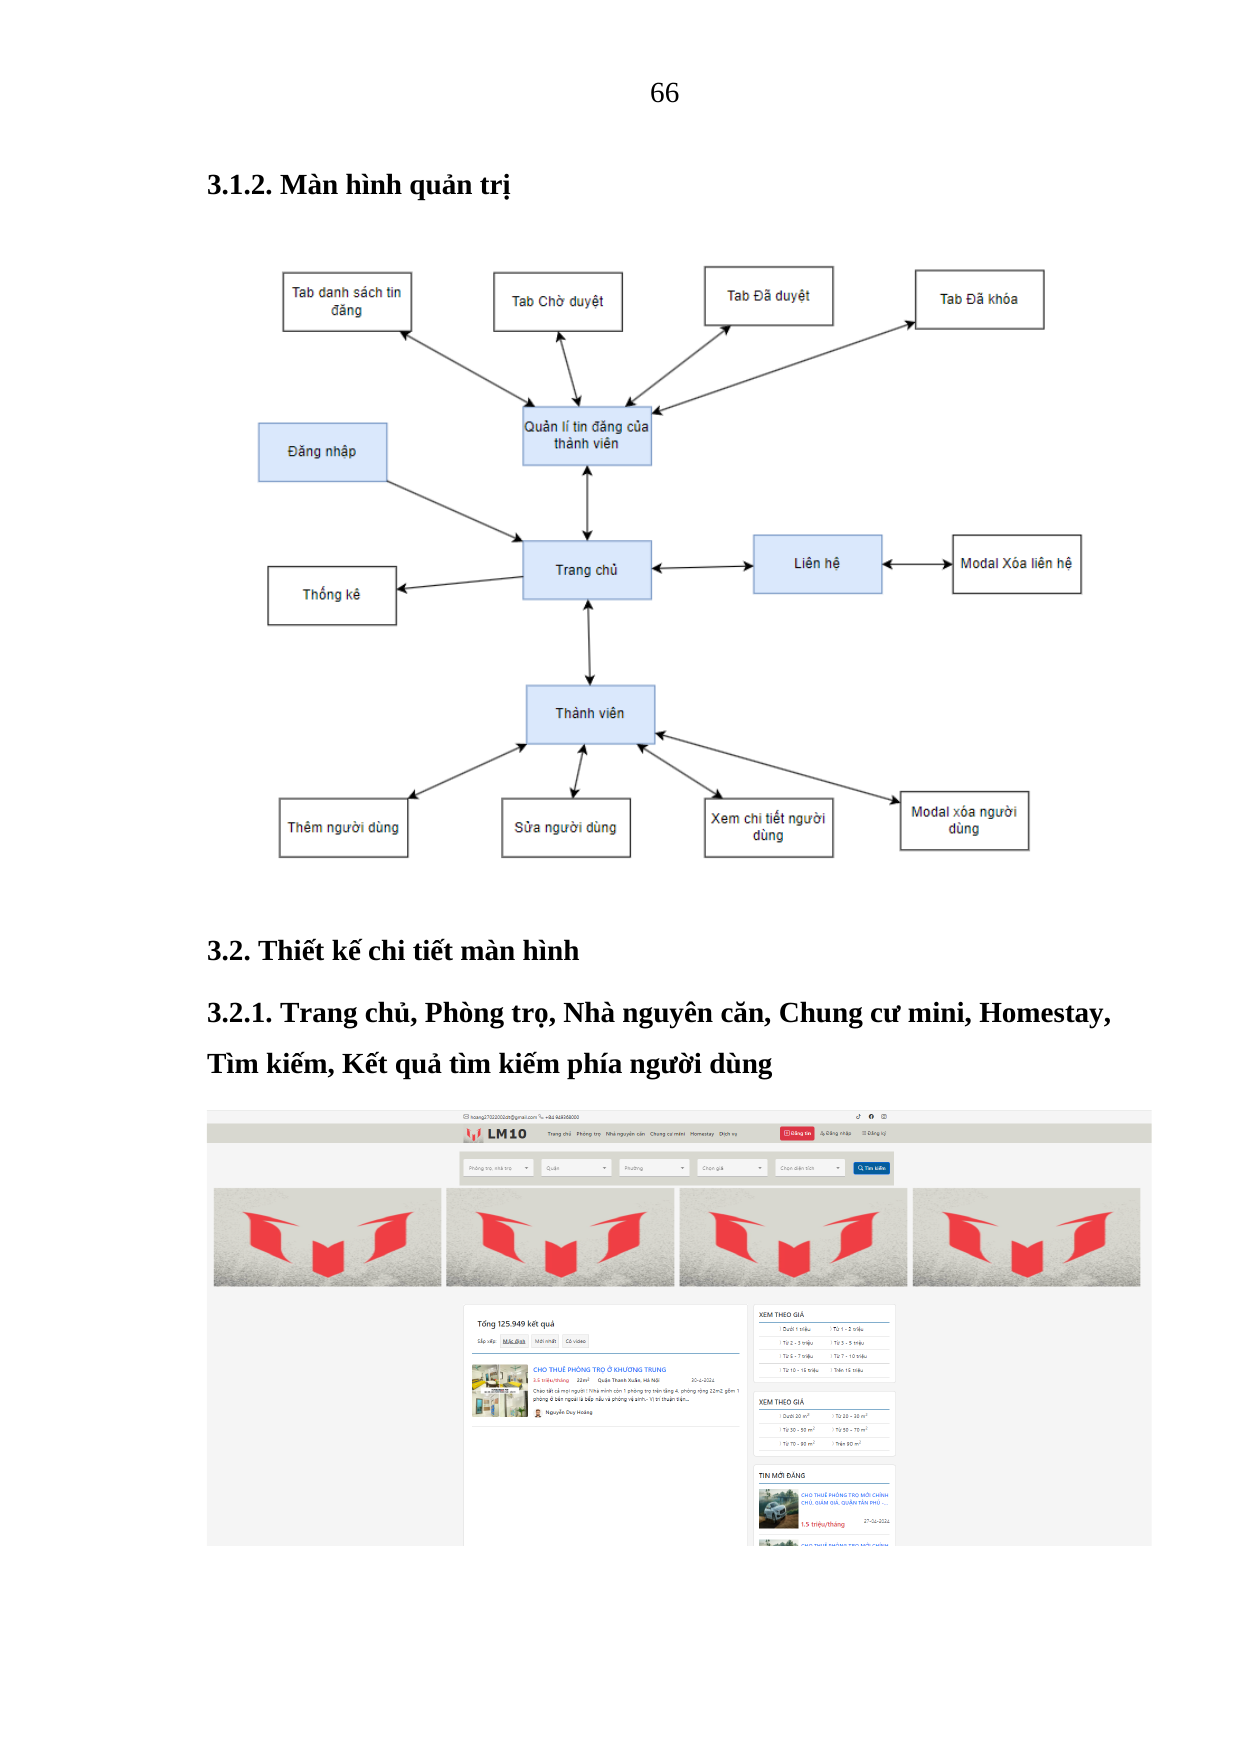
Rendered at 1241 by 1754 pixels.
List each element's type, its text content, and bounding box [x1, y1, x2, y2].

text 3.1.2. Màn hình quản trị [207, 167, 1122, 201]
text 3.2. Thiết kế chi tiết màn hình [207, 933, 1122, 966]
text 3.2.1. Trang chủ, Phòng trọ, Nhà nguyên căn, Chung cư mini, Homestay, Tìm kiếm, Kết quả tìm kiếm phía người dùng [207, 996, 1122, 1079]
picture [206, 1108, 1152, 1546]
picture [206, 230, 1152, 904]
